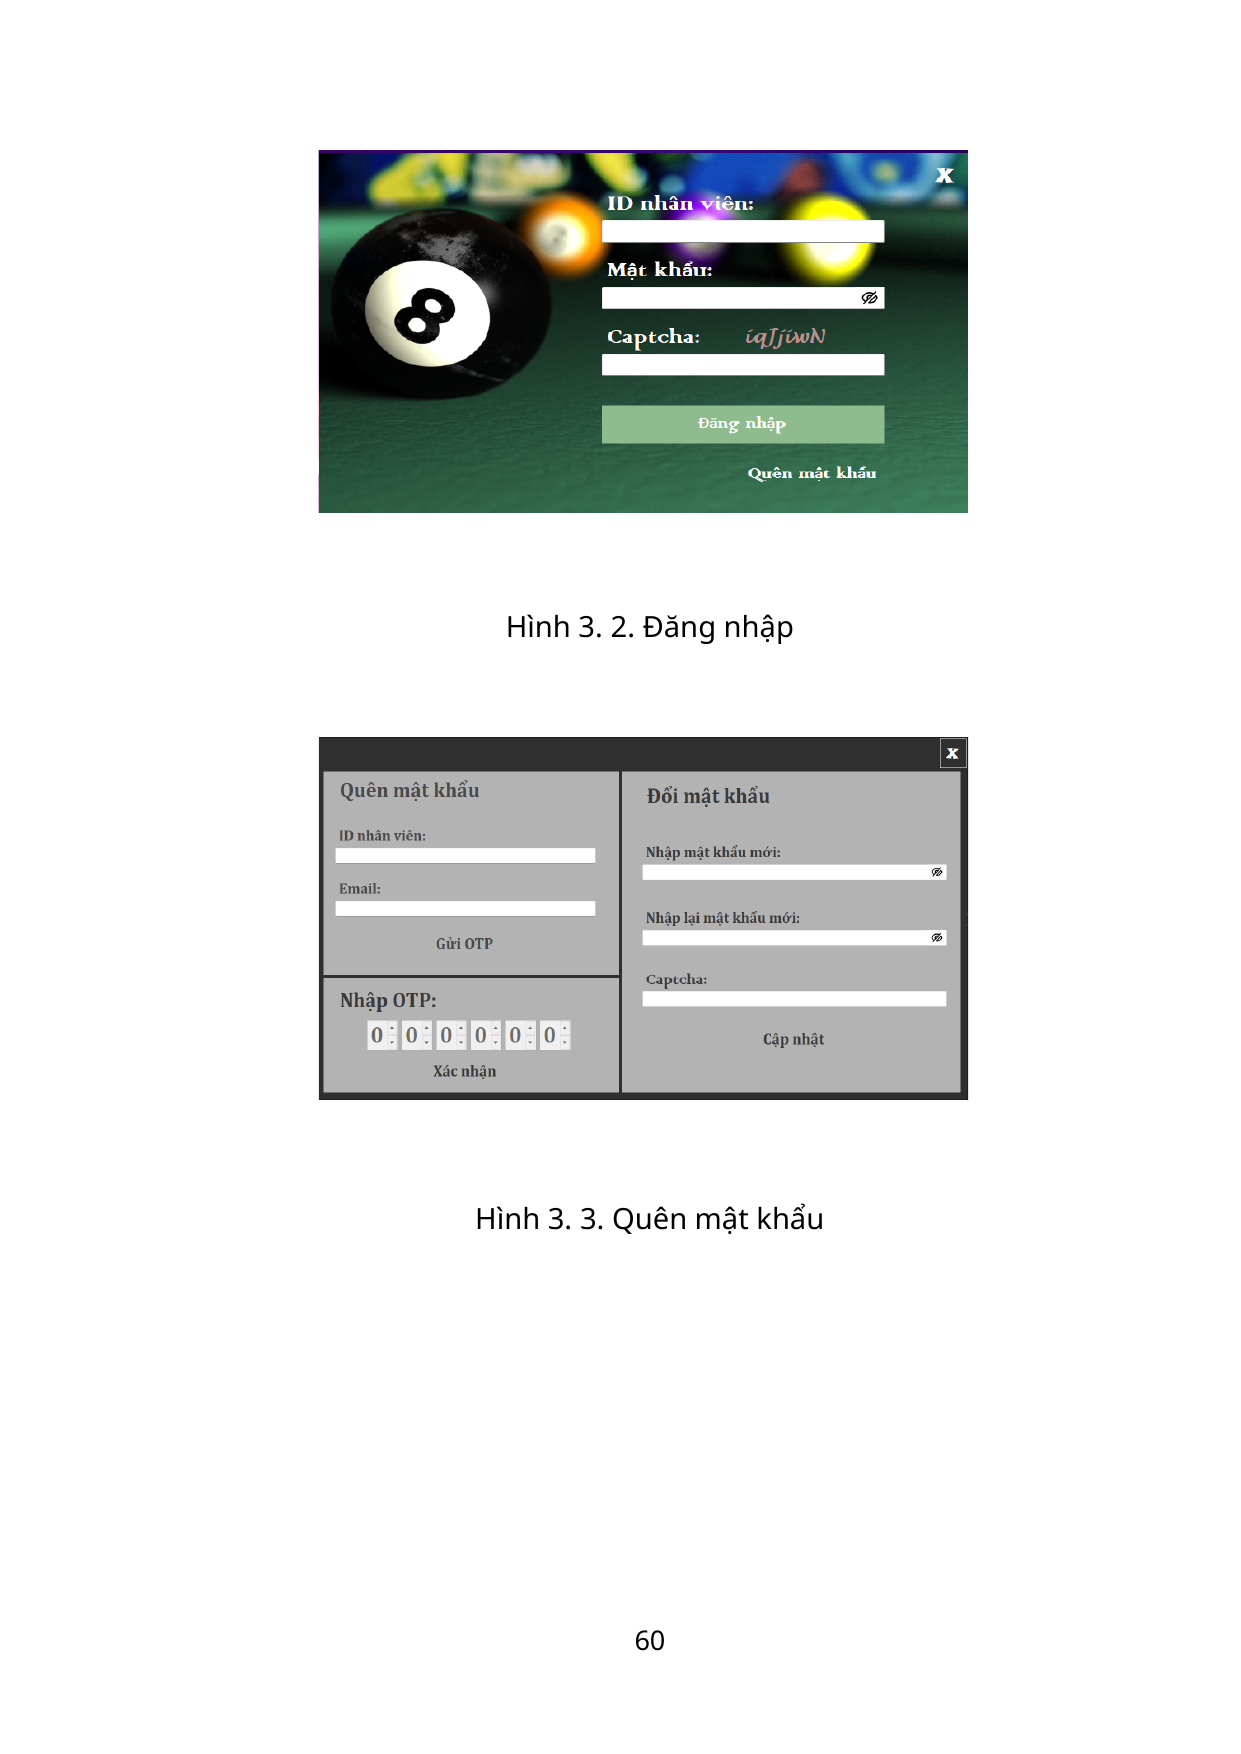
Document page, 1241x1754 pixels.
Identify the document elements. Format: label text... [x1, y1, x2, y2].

text Hình 3. 3. Quên mật khẩu [177, 1198, 1122, 1238]
picture [318, 737, 969, 1100]
picture [318, 150, 968, 513]
text Hình 3. 2. Đăng nhập [177, 606, 1122, 646]
